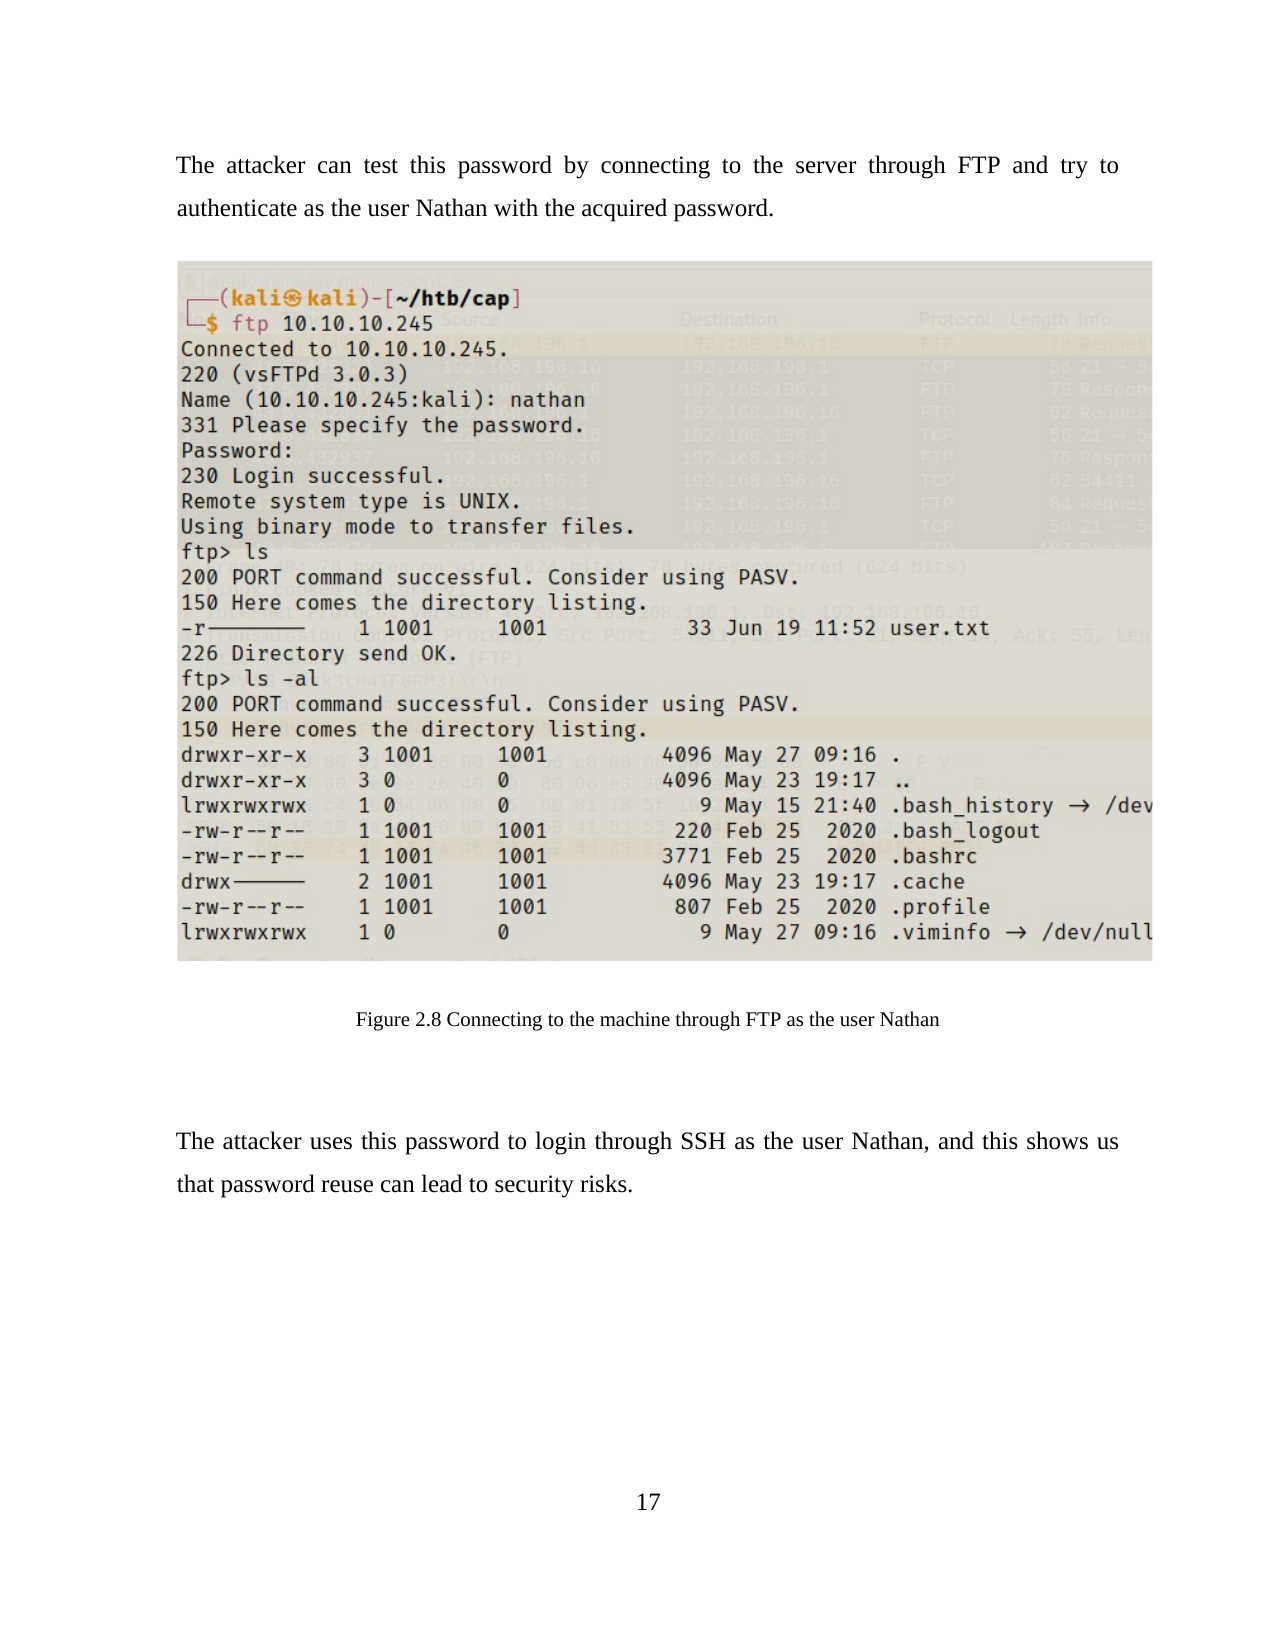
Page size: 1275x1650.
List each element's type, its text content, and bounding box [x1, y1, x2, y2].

text Figure . Connecting to the machine through FTP as the user Nathan [177, 1007, 1118, 1031]
text The attacker can test this password by connecting to the server through FTP and try to authenticate as the user Nathan with the acquired password. [176, 150, 1120, 222]
picture [177, 261, 1153, 961]
text The attacker uses this password to login through SSH as the user Nathan, and this shows us that password reuse can lead to security risks. [176, 1126, 1120, 1198]
